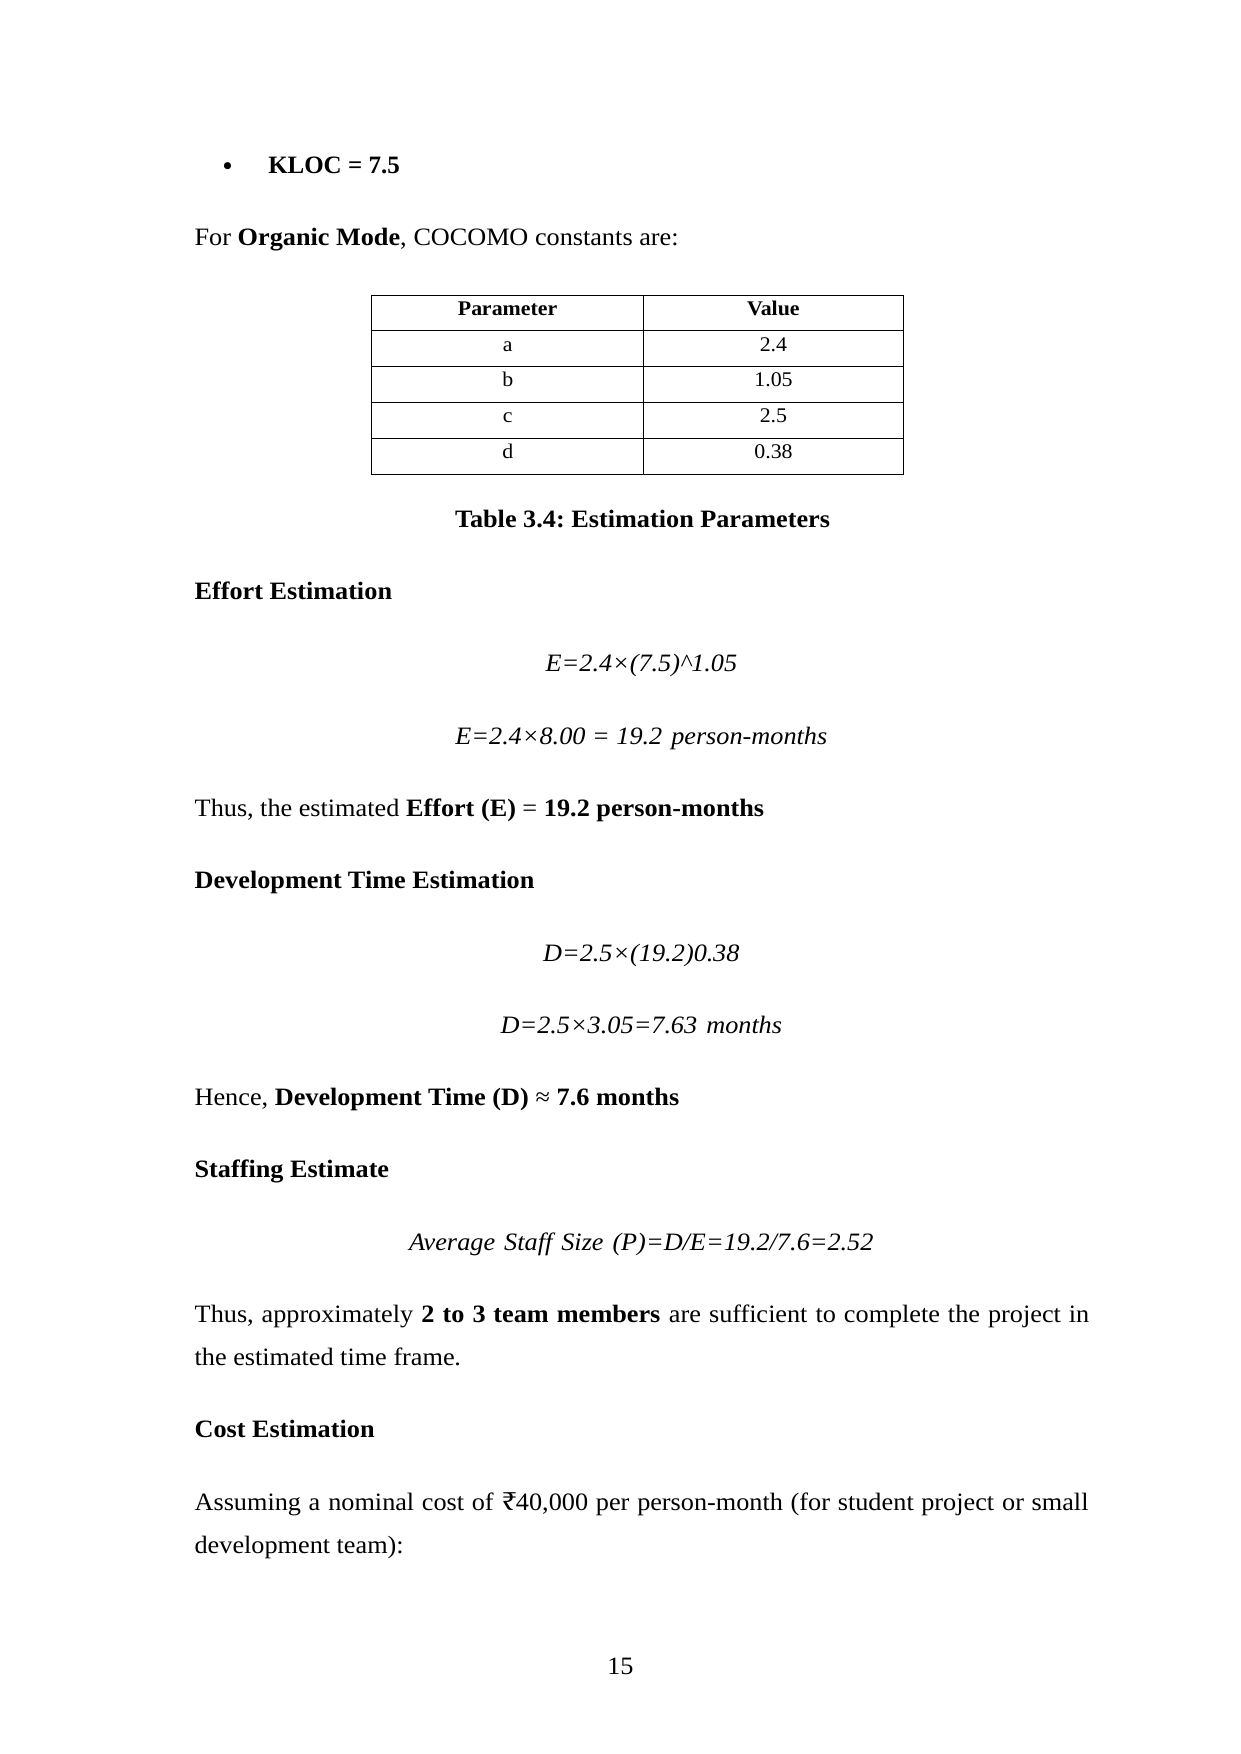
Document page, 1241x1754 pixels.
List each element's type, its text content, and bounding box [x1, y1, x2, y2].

text Thus, the estimated Effort (E) = 19.2 person-months [194, 793, 1090, 822]
text D=2.5×(19.2)0.38 [194, 938, 1090, 966]
text For Organic Mode, COCOMO constants are: [194, 222, 1090, 251]
table_cell c [372, 403, 643, 438]
text Effort Estimation [194, 576, 1090, 605]
table_cell d [372, 439, 643, 474]
text Development Time Estimation [194, 865, 1090, 894]
text Average Staff Size (P)=D/E​=19.2/7.6​=2.52 [194, 1227, 1090, 1256]
text E=2.4×(7.5)^1.05 [194, 648, 1090, 677]
text Cost Estimation [194, 1414, 1090, 1443]
table_header Parameter [372, 296, 643, 330]
table_cell b [372, 367, 643, 402]
text Thus, approximately 2 to 3 team members are sufficient to complete the project in the estimated time frame. [194, 1299, 1090, 1371]
table_cell 1.05 [644, 367, 903, 402]
text Staffing Estimate [194, 1154, 1090, 1183]
text D=2.5×3.05=7.63 months [194, 1010, 1090, 1039]
table_cell 0.38 [644, 439, 903, 474]
text Hence, Development Time (D) ≈ 7.6 months [194, 1082, 1090, 1111]
text Table 3.4: Estimation Parameters [194, 504, 1090, 533]
text Assuming a nominal cost of ₹40,000 per person-month (for student project or small development team): [194, 1487, 1090, 1559]
table_cell a [372, 331, 643, 366]
table_header Value [644, 296, 903, 330]
table_cell 2.5 [644, 403, 903, 438]
list KLOC = 7.5 [224, 150, 1090, 179]
table_cell 2.4 [644, 331, 903, 366]
text E=2.4×8.00 = 19.2 person-months [194, 721, 1090, 749]
